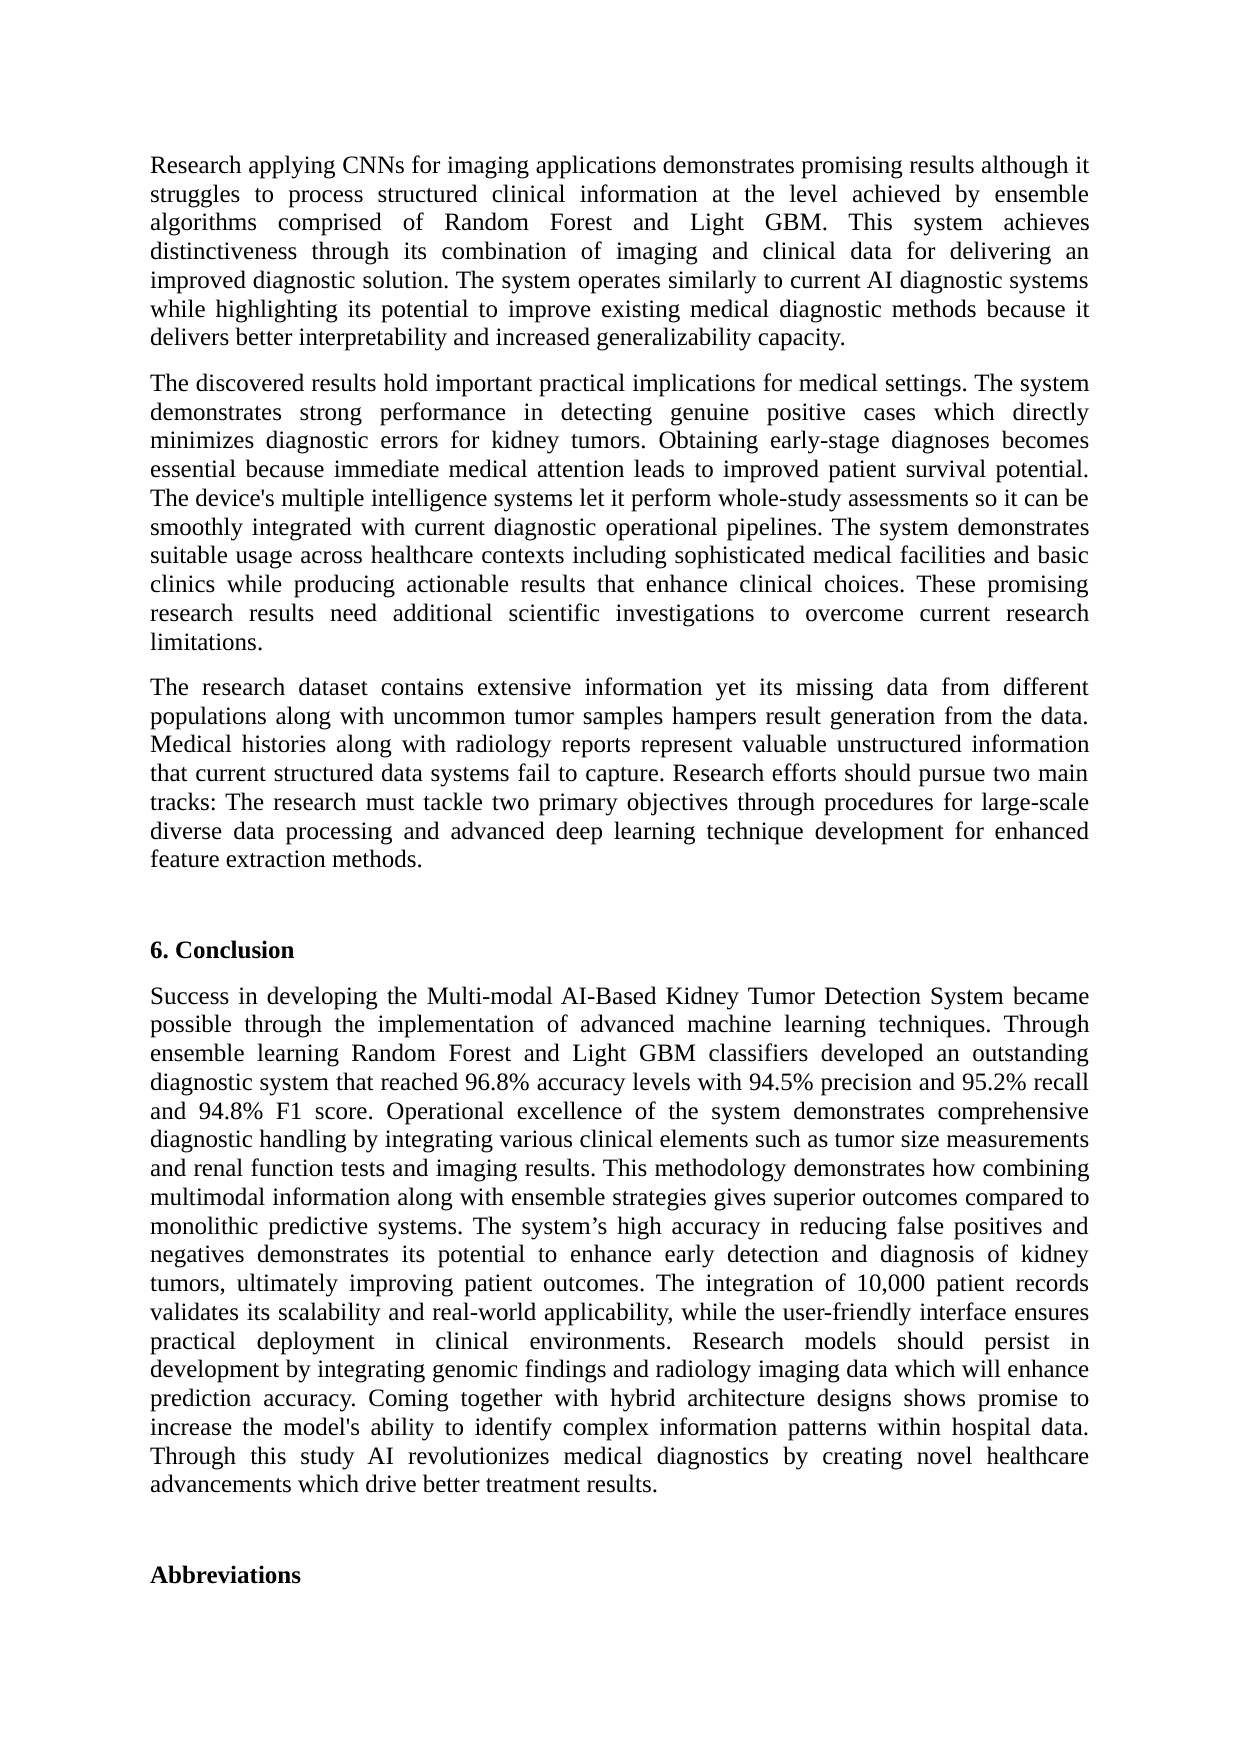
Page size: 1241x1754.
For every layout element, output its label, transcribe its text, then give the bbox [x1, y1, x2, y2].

text Success in developing the Multi-modal AI-Based Kidney Tumor Detection System became possible through the implementation of advanced machine learning techniques. Through ensemble learning Random Forest and Light GBM classifiers developed an outstanding diagnostic system that reached 96.8% accuracy levels with 94.5% precision and 95.2% recall and 94.8% F1 score. Operational excellence of the system demonstrates comprehensive diagnostic handling by integrating various clinical elements such as tumor size measurements and renal function tests and imaging results. This methodology demonstrates how combining multimodal information along with ensemble strategies gives superior outcomes compared to monolithic predictive systems. The system’s high accuracy in reducing false positives and negatives demonstrates its potential to enhance early detection and diagnosis of kidney tumors, ultimately improving patient outcomes. The integration of 10,000 patient records validates its scalability and real-world applicability, while the user-friendly interface ensures practical deployment in clinical environments. Research models should persist in development by integrating genomic findings and radiology imaging data which will enhance prediction accuracy. Coming together with hybrid architecture designs shows promise to increase the model's ability to identify complex information patterns within hospital data. Through this study AI revolutionizes medical diagnostics by creating novel healthcare advancements which drive better treatment results. [150, 981, 1090, 1498]
text 6. Conclusion [150, 935, 1090, 964]
text The discovered results hold important practical implications for medical settings. The system demonstrates strong performance in detecting genuine positive cases which directly minimizes diagnostic errors for kidney tumors. Obtaining early-stage diagnoses becomes essential because immediate medical attention leads to improved patient survival potential. The device's multiple intelligence systems let it perform whole-study assessments so it can be smoothly integrated with current diagnostic operational pipelines. The system demonstrates suitable usage across healthcare contexts including sophisticated medical facilities and basic clinics while producing actionable results that enhance clinical choices. These promising research results need additional scientific investigations to overcome current research limitations. [150, 368, 1090, 655]
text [150, 150, 1090, 351]
text Abbreviations [150, 1560, 1090, 1589]
text The research dataset contains extensive information yet its missing data from different populations along with uncommon tumor samples hampers result generation from the data. Medical histories along with radiology reports represent valuable unstructured information that current structured data systems fail to capture. Research efforts should pursue two main tracks: The research must tackle two primary objectives through procedures for large-scale diverse data processing and advanced deep learning technique development for enhanced feature extraction methods. [150, 672, 1090, 873]
